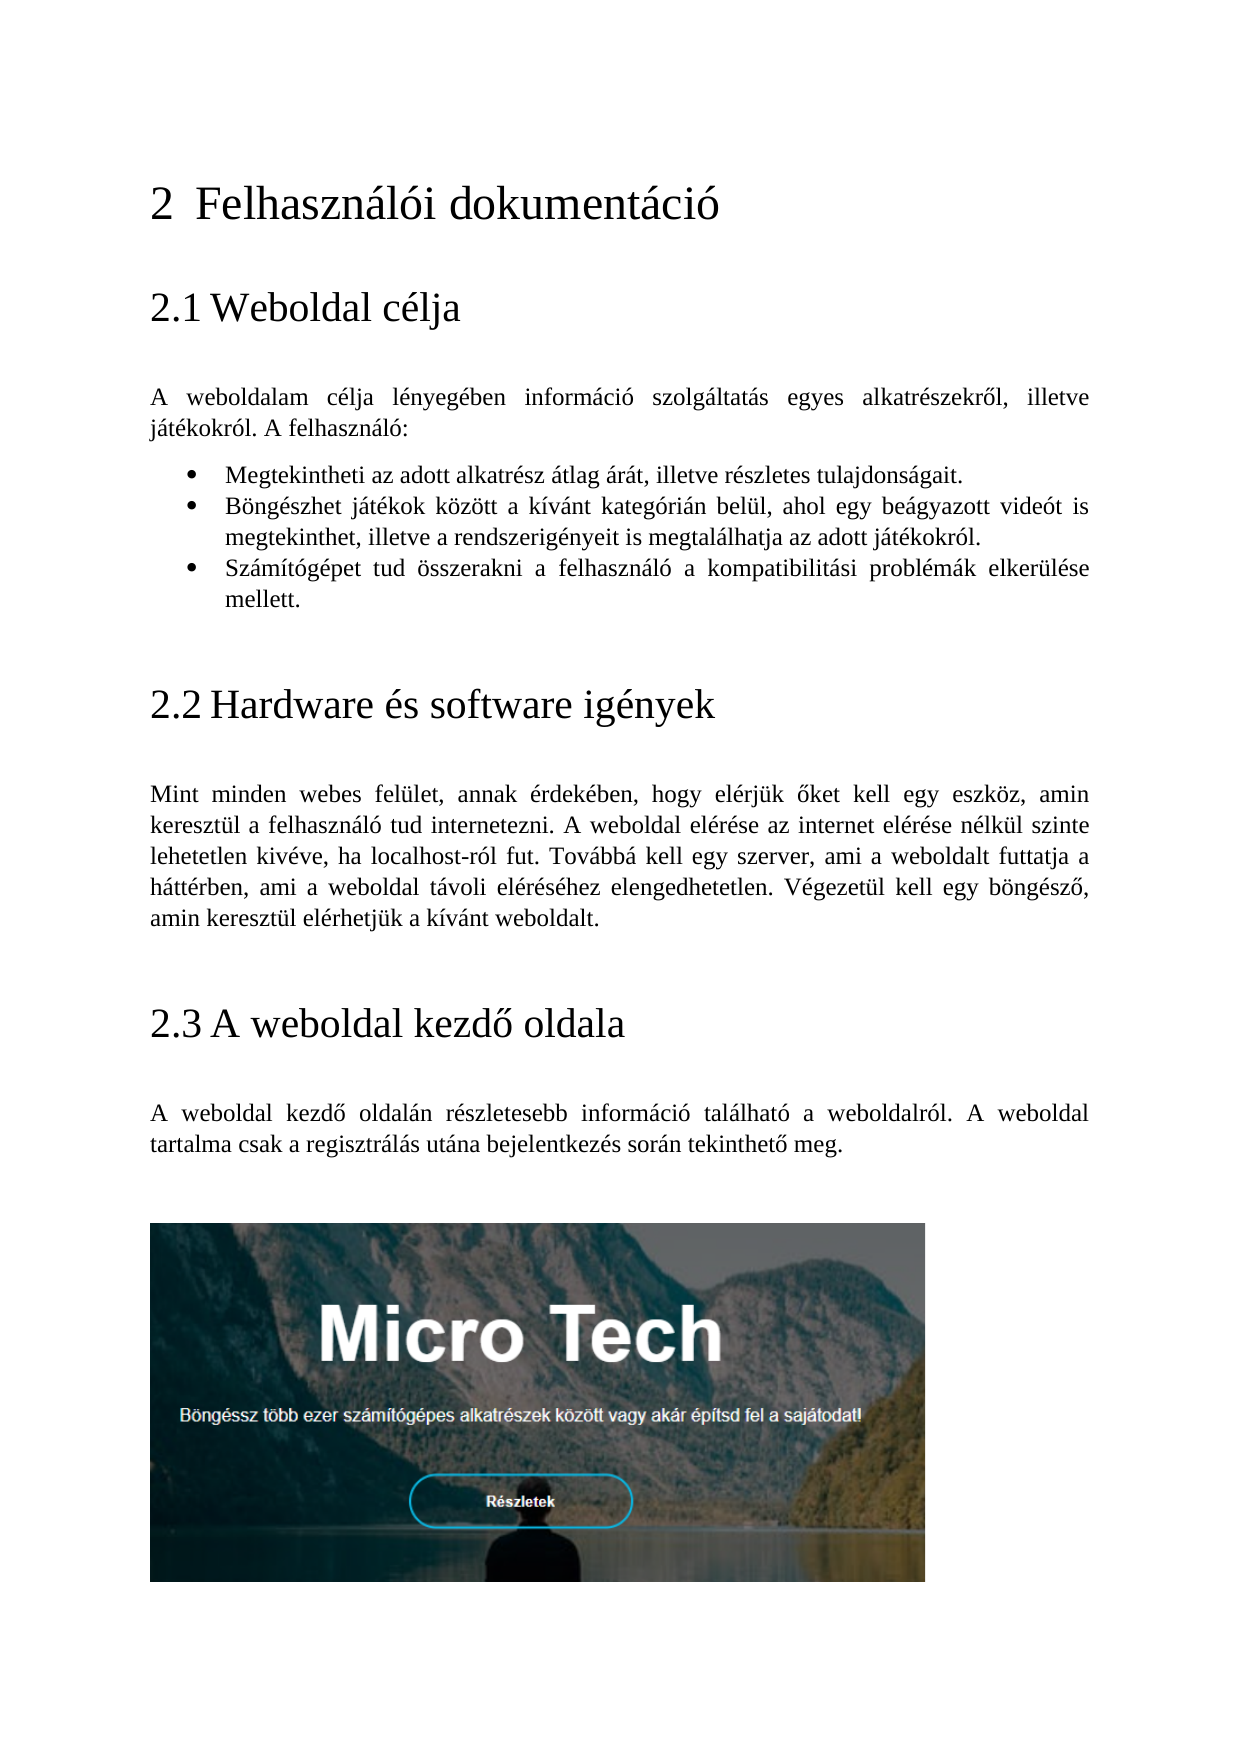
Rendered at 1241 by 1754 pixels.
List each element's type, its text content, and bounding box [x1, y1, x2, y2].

list Számítógépet tud összerakni a felhasználó a kompatibilitási problémák elkerülése mellett. [187, 553, 1090, 613]
subtitle Hardware és software igények [150, 680, 1090, 728]
text Mint minden webes felület, annak érdekében, hogy elérjük őket kell egy eszköz, amin keresztül a felhasználó tud internetezni. A weboldal elérése az internet elérése nélkül szinte lehetetlen kivéve, ha localhost-ról fut. Továbbá kell egy szerver, ami a weboldalt futtatja a háttérben, ami a weboldal távoli eléréséhez elengedhetetlen. Végezetül kell egy böngésző, amin keresztül elérhetjük a kívánt weboldalt. [150, 779, 1090, 932]
text A weboldalam célja lényegében információ szolgáltatás egyes alkatrészekről, illetve játékokról. A felhasználó: [150, 382, 1090, 441]
subtitle Weboldal célja [150, 282, 1090, 330]
text A weboldal kezdő oldalán részletesebb információ található a weboldalról. A weboldal tartalma csak a regisztrálás utána bejelentkezés során tekinthető meg. [150, 1098, 1090, 1158]
subtitle Felhasználói dokumentáció [150, 175, 1090, 230]
picture [150, 1223, 926, 1582]
subtitle A weboldal kezdő oldala [150, 999, 1090, 1047]
list Megtekintheti az adott alkatrész átlag árát, illetve részletes tulajdonságait. [187, 460, 1090, 489]
list Böngészhet játékok között a kívánt kategórián belül, ahol egy beágyazott videót is megtekinthet, illetve a rendszerigényeit is megtalálhatja az adott játékokról. [187, 491, 1090, 551]
